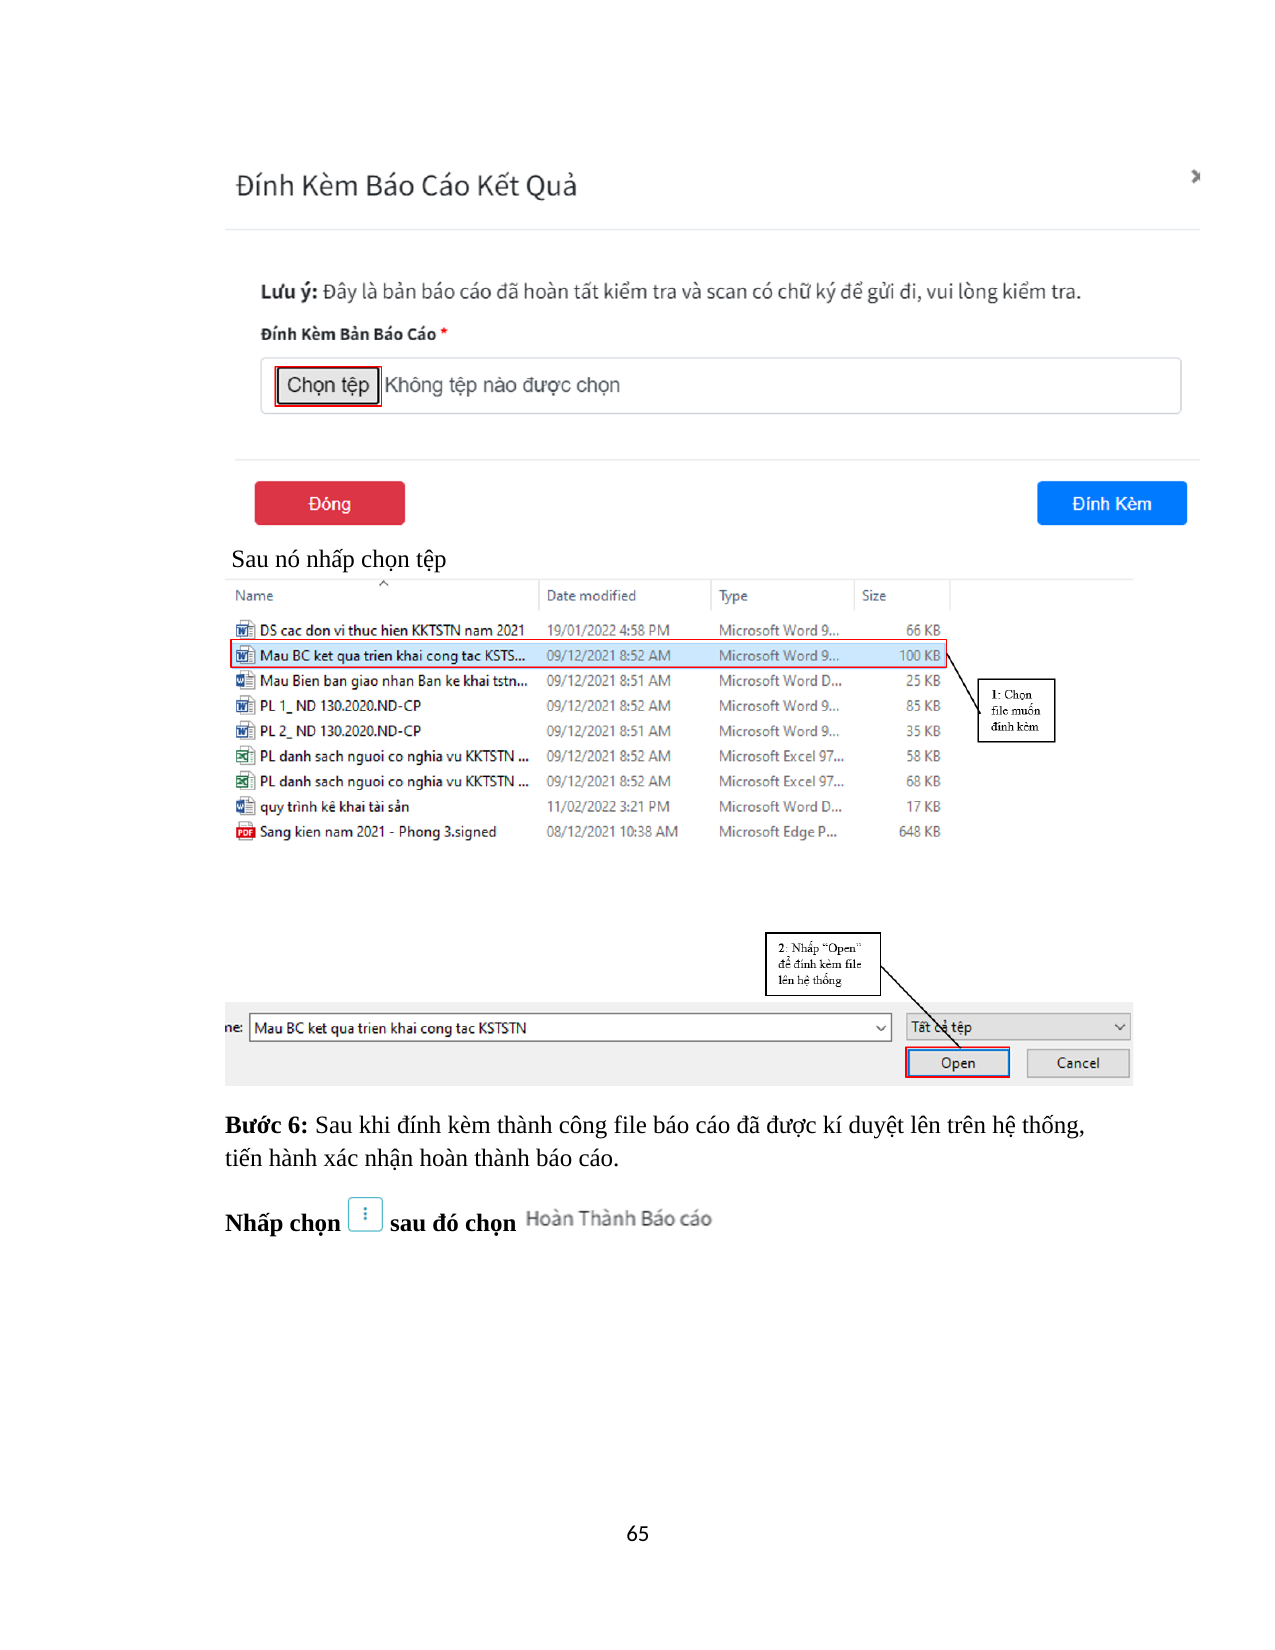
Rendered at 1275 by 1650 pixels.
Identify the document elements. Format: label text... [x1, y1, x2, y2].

picture [225, 576, 1134, 1086]
text Bước 6: Sau khi đính kèm thành công file báo cáo đã được kí duyệt lên trên hệ thống, tiến hành xác nhận hoàn thành báo cáo. [225, 1110, 1125, 1172]
list Sau nó nhấp chọn tệp [225, 544, 1125, 573]
text Nhấp chọn sau đó chọn [225, 1197, 1125, 1237]
picture [225, 150, 1200, 540]
picture [347, 1197, 384, 1232]
picture [522, 1200, 715, 1232]
